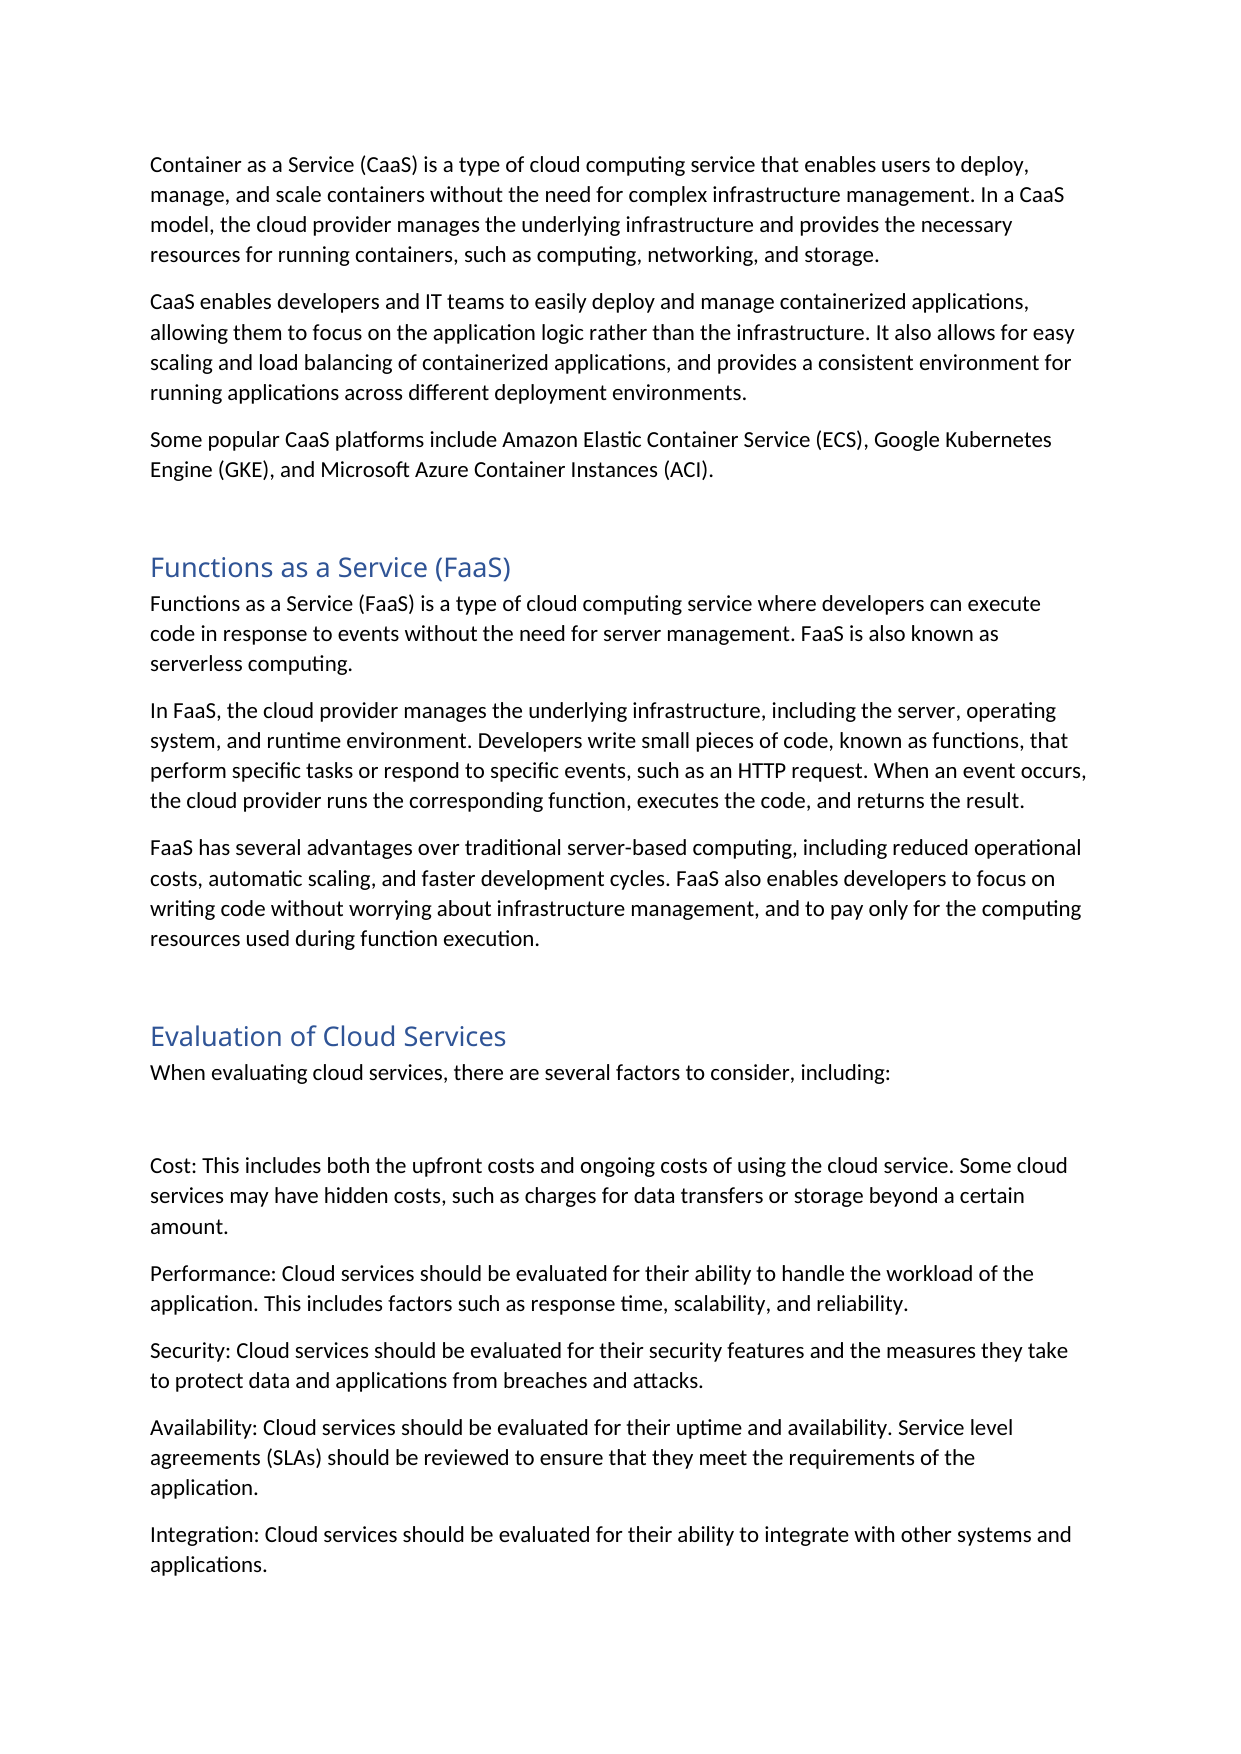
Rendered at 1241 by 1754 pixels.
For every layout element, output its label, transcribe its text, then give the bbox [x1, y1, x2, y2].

text CaaS enables developers and IT teams to easily deploy and manage containerized applications, allowing them to focus on the application logic rather than the infrastructure. It also allows for easy scaling and load balancing of containerized applications, and provides a consistent environment for running applications across different deployment environments. [150, 287, 1090, 406]
text Availability: Cloud services should be evaluated for their uptime and availability. Service level agreements (SLAs) should be reviewed to ensure that they meet the requirements of the application. [150, 1413, 1090, 1501]
text Cost: This includes both the upfront costs and ongoing costs of using the cloud service. Some cloud services may have hidden costs, such as charges for data transfers or storage beyond a certain amount. [150, 1151, 1090, 1240]
text Container as a Service (CaaS) is a type of cloud computing service that enables users to deploy, manage, and scale containers without the need for complex infrastructure management. In a CaaS model, the cloud provider manages the underlying infrastructure and provides the necessary resources for running containers, such as computing, networking, and storage. [150, 150, 1090, 269]
text FaaS has several advantages over traditional server-based computing, including reduced operational costs, automatic scaling, and faster development cycles. FaaS also enables developers to focus on writing code without worrying about infrastructure management, and to pay only for the computing resources used during function execution. [150, 833, 1090, 952]
text Security: Cloud services should be evaluated for their security features and the measures they take to protect data and applications from breaches and attacks. [150, 1336, 1090, 1394]
subtitle Evaluation of Cloud Services [150, 1018, 1090, 1055]
subtitle Functions as a Service (FaaS) [150, 549, 1090, 586]
text Performance: Cloud services should be evaluated for their ability to handle the workload of the application. This includes factors such as response time, scalability, and reliability. [150, 1259, 1090, 1317]
text In FaaS, the cloud provider manages the underlying infrastructure, including the server, operating system, and runtime environment. Developers write small pieces of code, known as functions, that perform specific tasks or respond to specific events, such as an HTTP request. When an event occurs, the cloud provider runs the corresponding function, executes the code, and returns the result. [150, 696, 1090, 815]
text Some popular CaaS platforms include Amazon Elastic Container Service (ECS), Google Kubernetes Engine (GKE), and Microsoft Azure Container Instances (ACI). [150, 425, 1090, 483]
text Functions as a Service (FaaS) is a type of cloud computing service where developers can execute code in response to events without the need for server management. FaaS is also known as serverless computing. [150, 589, 1090, 677]
text When evaluating cloud services, there are several factors to consider, including: [150, 1058, 1090, 1086]
text Integration: Cloud services should be evaluated for their ability to integrate with other systems and applications. [150, 1520, 1090, 1578]
